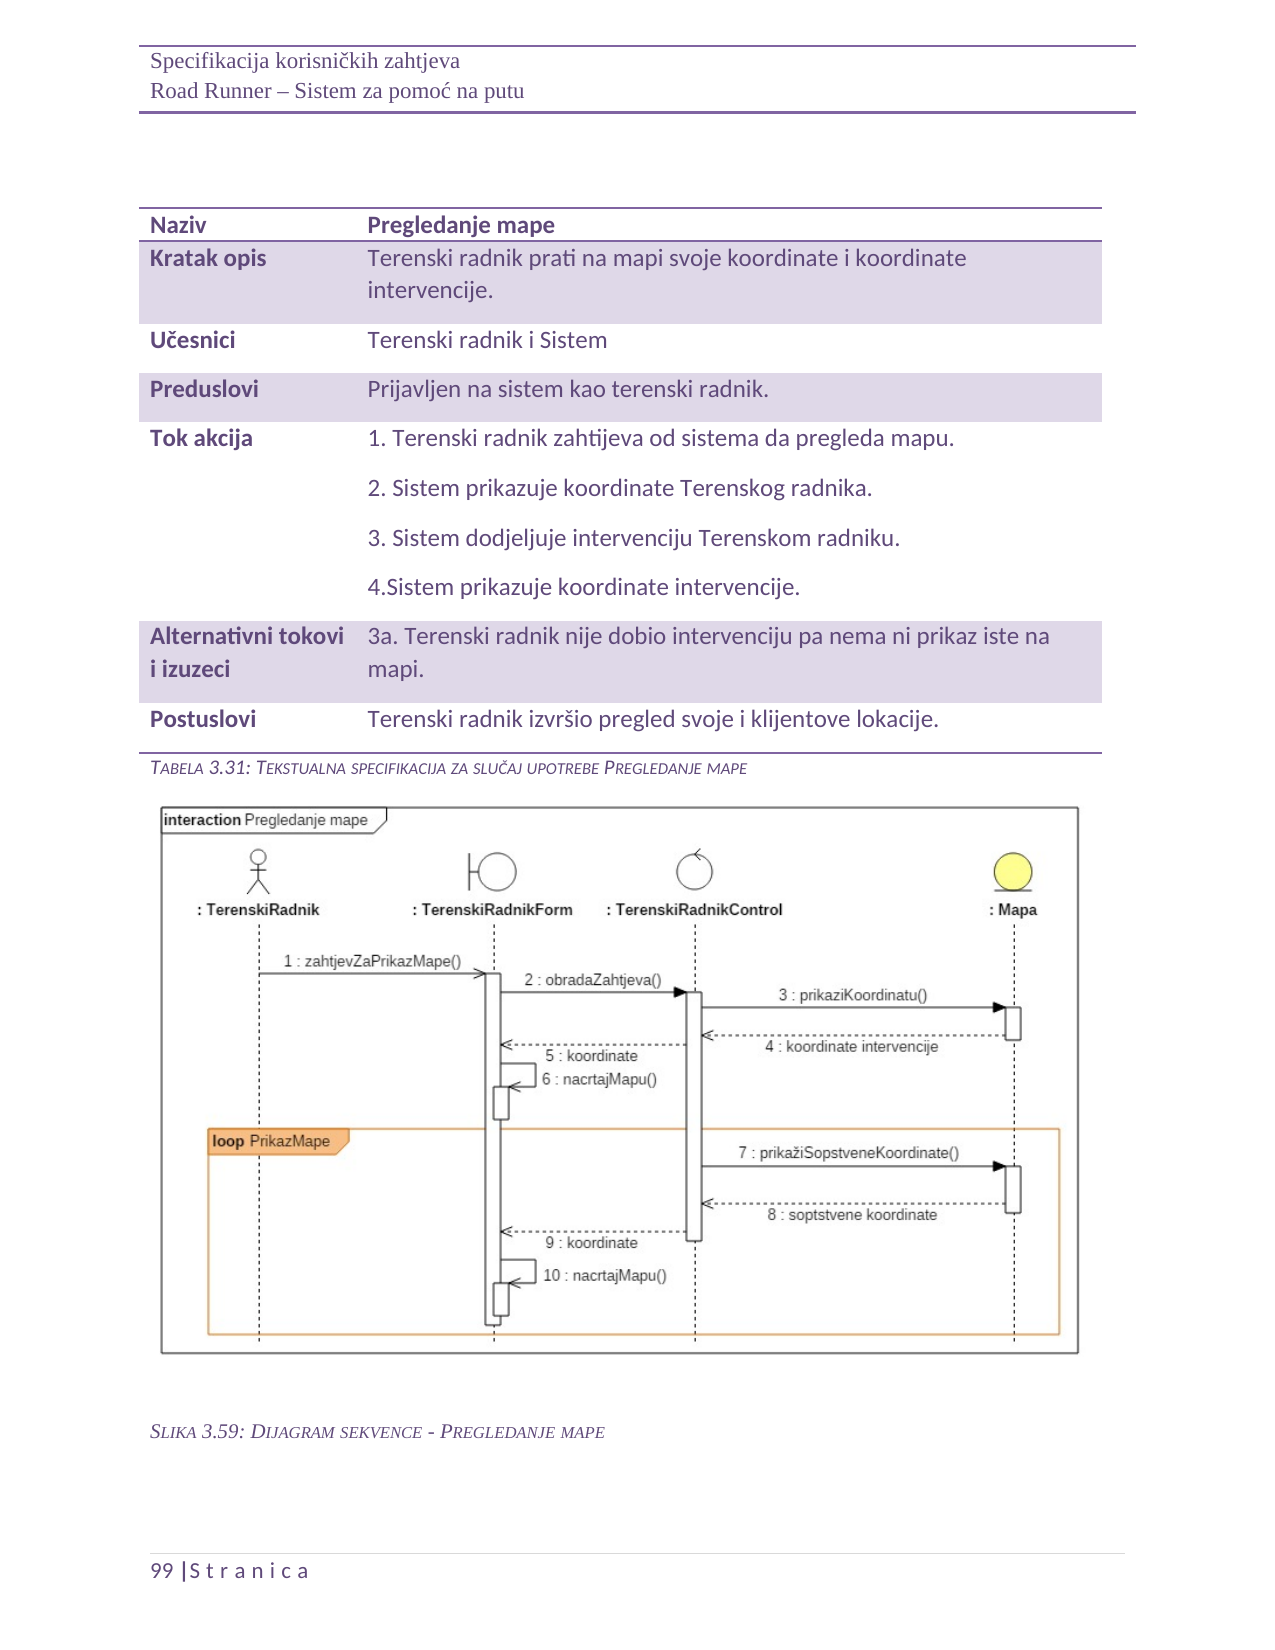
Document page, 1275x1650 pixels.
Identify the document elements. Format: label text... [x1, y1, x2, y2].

text Slika 3.59: Dijagram sekvence - Pregledanje mape [150, 1419, 1125, 1443]
table_cell 3a. Terenski radnik nije dobio intervenciju pa nema ni prikaz iste na mapi. [356, 621, 1102, 703]
table_cell Terenski radnik prati na mapi svoje koordinate i koordinate intervencije. [356, 242, 1102, 324]
table_header Pregledanje mape [356, 209, 1102, 240]
table_cell Preduslovi [139, 373, 356, 422]
table_cell Kratak opis [139, 242, 356, 324]
table_cell Terenski radnik i Sistem [356, 324, 1102, 373]
table_cell Učesnici [139, 324, 356, 373]
text Tabela 3.31: Tekstualna specifikacija za slučaj upotrebe Pregledanje mape [150, 754, 1125, 779]
table_cell Postuslovi [139, 703, 356, 752]
table_cell Tok akcija [139, 423, 356, 621]
table_cell Prijavljen na sistem kao terenski radnik. [356, 373, 1102, 422]
table_header Naziv [139, 209, 356, 240]
table_cell Terenski radnik izvršio pregled svoje i klijentove lokacije. [356, 703, 1102, 752]
table_cell Alternativni tokovi i izuzeci [139, 621, 356, 703]
picture [150, 796, 1125, 1400]
table_cell 1. Terenski radnik zahtijeva od sistema da pregleda mapu. 2. Sistem prikazuje koordinate Terenskog radnika. 3. Sistem dodjeljuje intervenciju Terenskom radniku. 4.Sistem prikazuje koordinate intervencije. [356, 423, 1102, 621]
